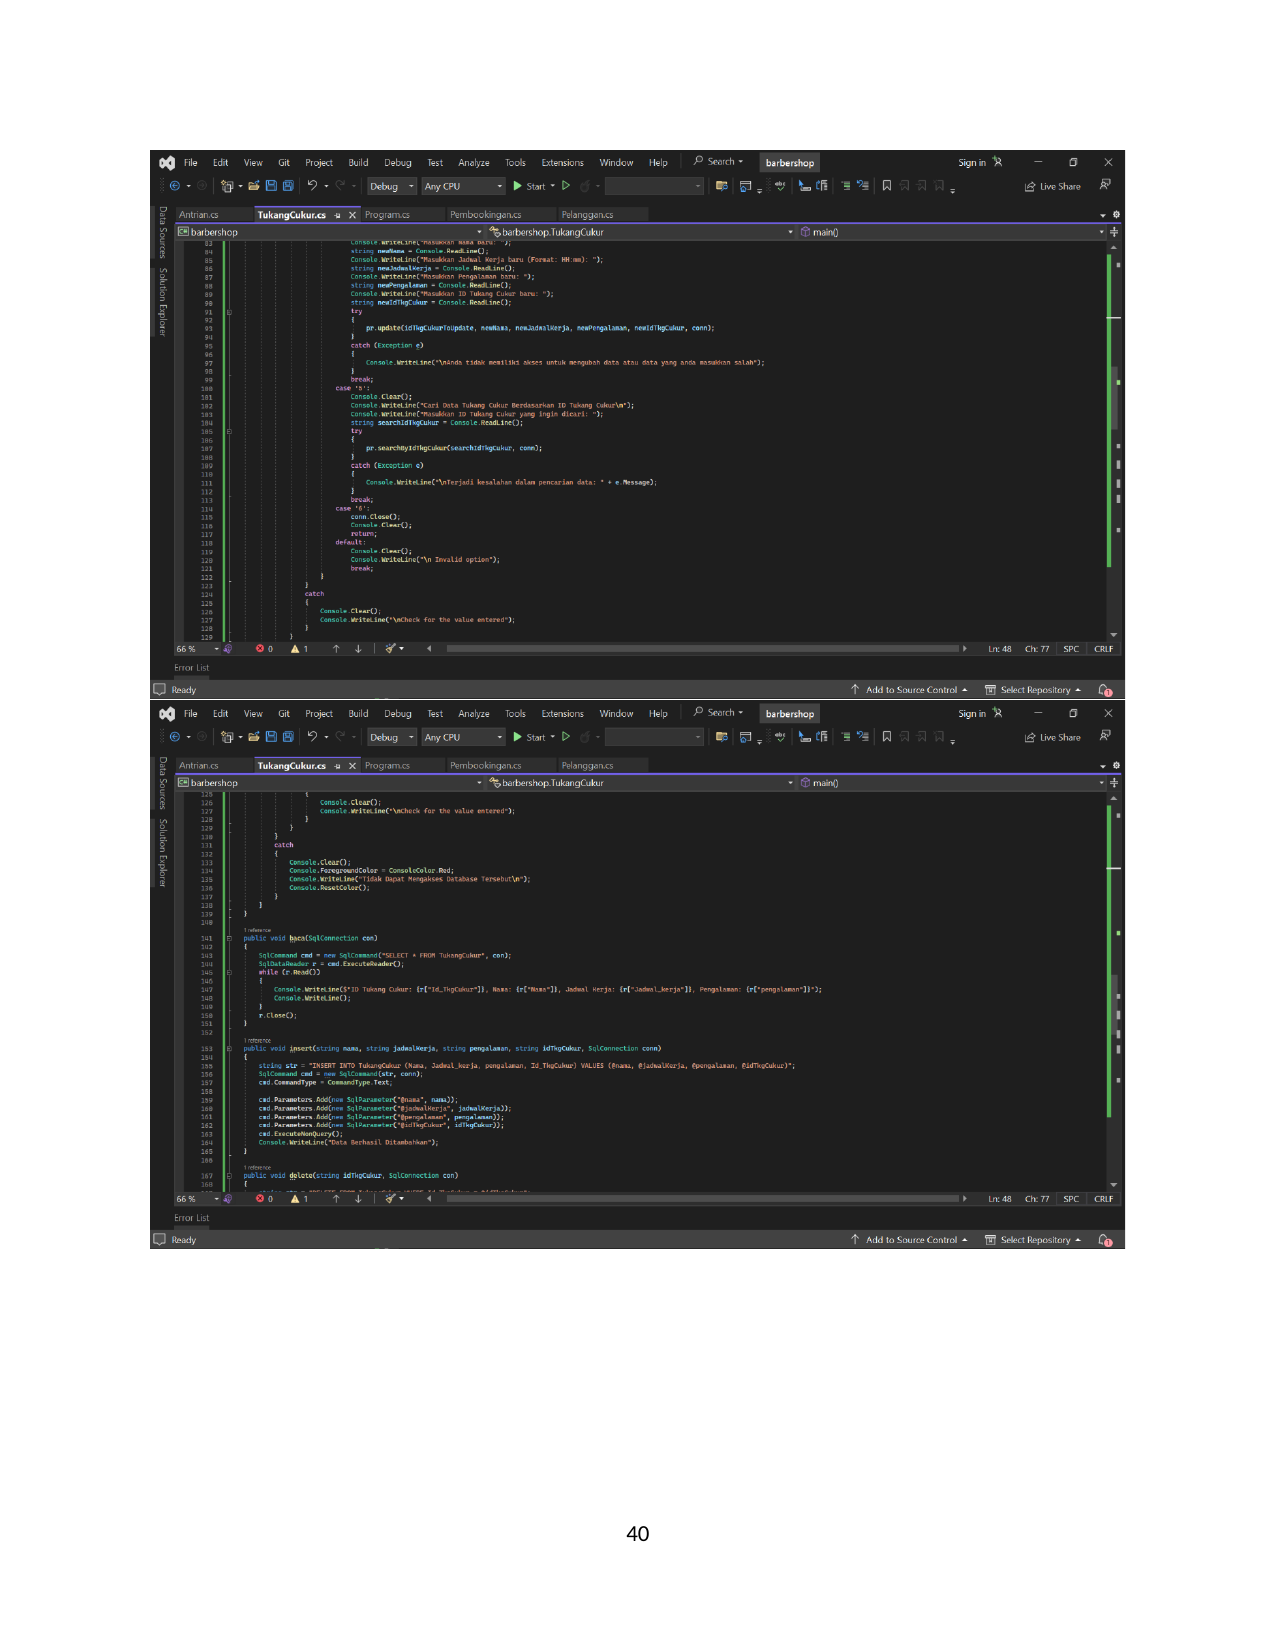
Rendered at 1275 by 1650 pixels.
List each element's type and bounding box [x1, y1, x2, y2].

picture [150, 150, 1125, 699]
picture [150, 700, 1125, 1249]
